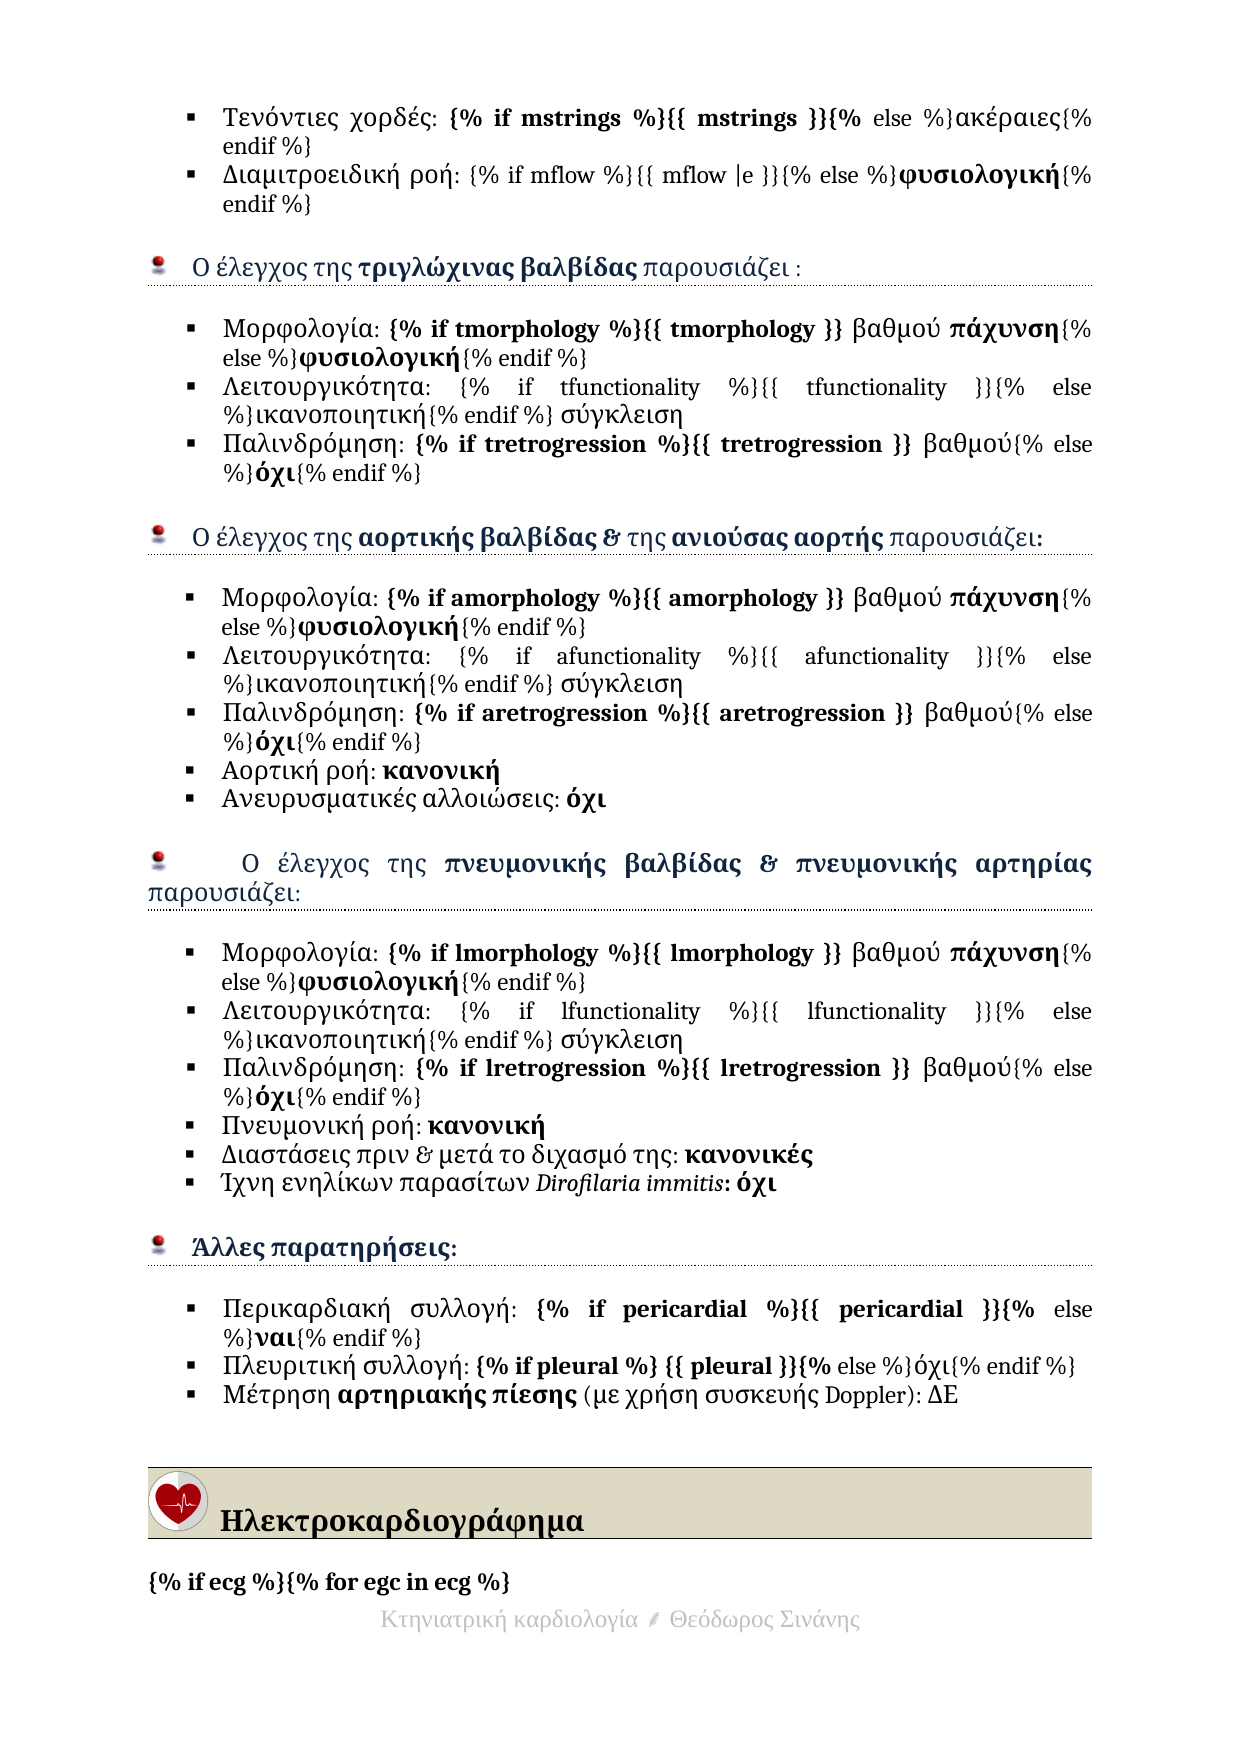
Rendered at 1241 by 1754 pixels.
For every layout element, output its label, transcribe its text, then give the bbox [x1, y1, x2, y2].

text Ο έλεγχος της αορτικής βαλβίδας & της ανιούσας αορτής παρουσιάζει: [148, 516, 1092, 555]
list Παλινδρόμηση: {% if lretrogression %}{{ lretrogression }} βαθμού{% else %}όχι{% endif %} [185, 1054, 1092, 1112]
picture [147, 247, 170, 277]
list Διαμιτροειδική ροή: {% if mflow %}{{ mflow |e }}{% else %}φυσιολογική{% endif %} [185, 161, 1092, 218]
picture [147, 842, 170, 873]
list Πνευμονική ροή: κανονική [184, 1112, 1092, 1141]
list Ανευρυσματικές αλλοιώσεις: όχι [184, 785, 1092, 814]
list Ίχνη ενηλίκων παρασίτων Dirofilaria immitis: όχι [184, 1169, 1092, 1198]
picture [147, 1470, 209, 1532]
list Μορφολογία: {% if tmorphology %}{{ tmorphology }} βαθμού πάχυνση{% else %}φυσιολογική{% endif %} [185, 315, 1092, 372]
text Άλλες παρατηρήσεις: [148, 1227, 1092, 1266]
list Μέτρηση αρτηριακής πίεσης (με χρήση συσκευής Doppler): ΔΕ [185, 1381, 1092, 1410]
list Περικαρδιακή συλλογή: {% if pericardial %}{{ pericardial }}{% else %}ναι{% endif %} [185, 1295, 1092, 1352]
list Αορτική ροή: κανονική [184, 757, 1092, 785]
text {% if ecg %}{% for egc in ecg %} [148, 1568, 1092, 1597]
list Τενόντιες χορδές: {% if mstrings %}{{ mstrings }}{% else %}ακέραιες{% endif %} [185, 103, 1092, 161]
list Λειτουργικότητα: {% if lfunctionality %}{{ lfunctionality }}{% else %}ικανοποιητική{% endif %} σύγκλειση [185, 997, 1092, 1054]
list Μορφολογία: {% if lmorphology %}{{ lmorphology }} βαθμού πάχυνση{% else %}φυσιολογική{% endif %} [184, 939, 1092, 997]
list Λειτουργικότητα: {% if tfunctionality %}{{ tfunctionality }}{% else %}ικανοποιητική{% endif %} σύγκλειση [185, 372, 1092, 430]
list Παλινδρόμηση: {% if aretrogression %}{{ aretrogression }} βαθμού{% else %}όχι{% endif %} [185, 699, 1092, 757]
list Παλινδρόμηση: {% if tretrogression %}{{ tretrogression }} βαθμού{% else %}όχι{% endif %} [185, 430, 1092, 487]
list Μορφολογία: {% if amorphology %}{{ amorphology }} βαθμού πάχυνση{% else %}φυσιολογική{% endif %} [184, 584, 1092, 642]
list Λειτουργικότητα: {% if afunctionality %}{{ afunctionality }}{% else %}ικανοποιητική{% endif %} σύγκλειση [185, 642, 1092, 699]
list Διαστάσεις πριν & μετά το διχασμό της: κανονικές [184, 1141, 1092, 1169]
list Πλευριτική συλλογή: {% if pleural %} {{ pleural }}{% else %}όχι{% endif %} [185, 1352, 1092, 1381]
picture [147, 516, 170, 546]
text Ηλεκτροκαρδιογράφημα [148, 1468, 1092, 1538]
picture [147, 1226, 170, 1257]
text Ο έλεγχος της πνευμονικής βαλβίδας & πνευμονικής αρτηρίας παρουσιάζει: [148, 843, 1092, 911]
text Ο έλεγχος της τριγλώχινας βαλβίδας παρουσιάζει : [148, 247, 1092, 286]
